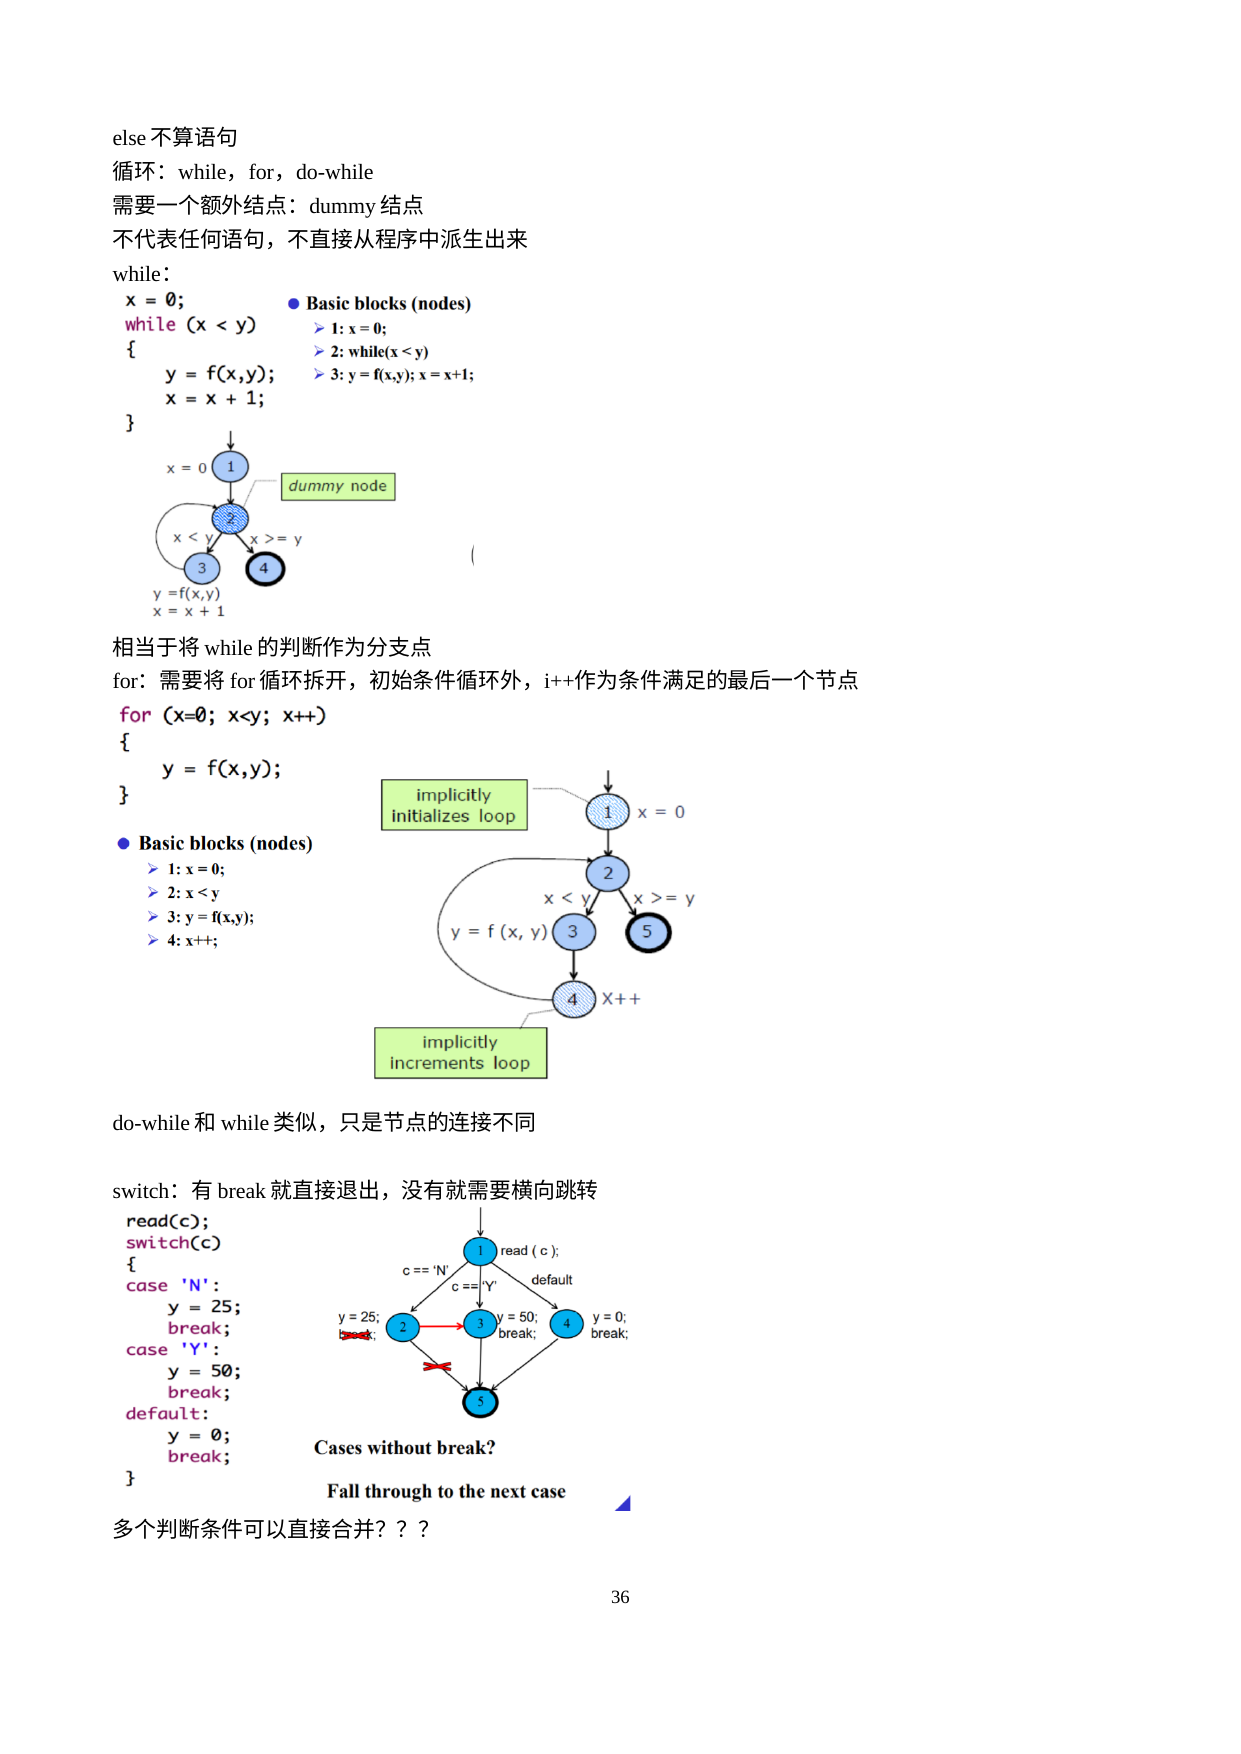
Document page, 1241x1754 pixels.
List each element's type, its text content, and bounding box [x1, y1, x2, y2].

text while： [112, 255, 1128, 289]
text else不算语句 [112, 119, 1128, 153]
text do-while和while类似，只是节点的连接不同 [112, 1104, 1128, 1138]
text 需要一个额外结点：dummy结点 [112, 187, 1128, 221]
text 循环：while，for，do-while [112, 153, 1128, 187]
text for：需要将for循环拆开，初始条件循环外，i++作为条件满足的最后一个节点 [112, 662, 1128, 696]
text 相当于将while的判断作为分支点 [112, 628, 1128, 662]
text 不代表任何语句，不直接从程序中派生出来 [112, 221, 1128, 255]
text switch：有break就直接退出，没有就需要横向跳转 [112, 1172, 1128, 1206]
text 多个判断条件可以直接合并？？？ [112, 1511, 1128, 1545]
picture [112, 288, 474, 623]
picture [112, 1205, 631, 1511]
picture [112, 696, 701, 1084]
